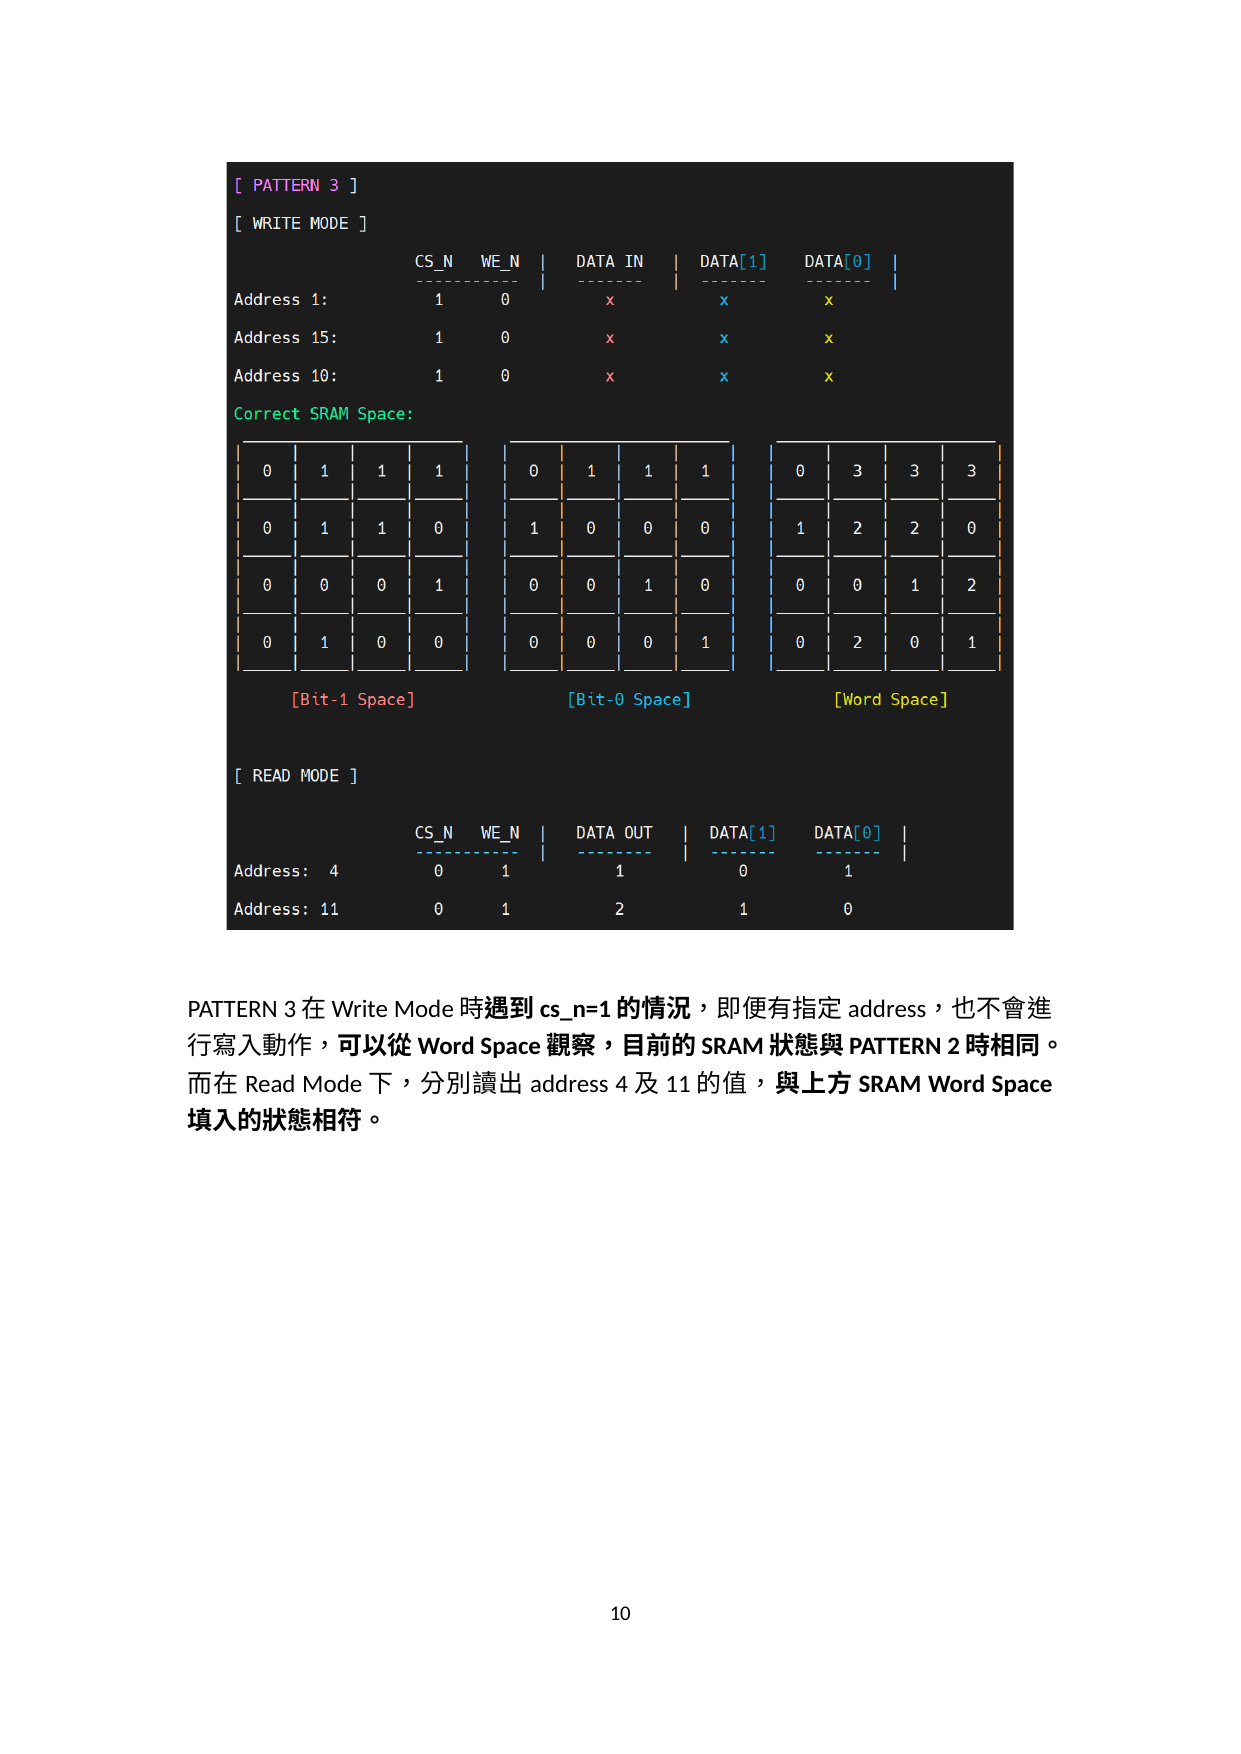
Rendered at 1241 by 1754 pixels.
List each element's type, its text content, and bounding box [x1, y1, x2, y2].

text PATTERN 3在Write Mode時遇到cs_n=1的情況，即便有指定address，也不會進行寫入動作，可以從Word Space觀察，目前的SRAM狀態與PATTERN 2時相同。 [187, 987, 1053, 1062]
text 而在Read Mode下，分別讀出address 4及11的值，與上方SRAM Word Space填入的狀態相符。 [187, 1062, 1053, 1137]
picture [226, 162, 1014, 930]
